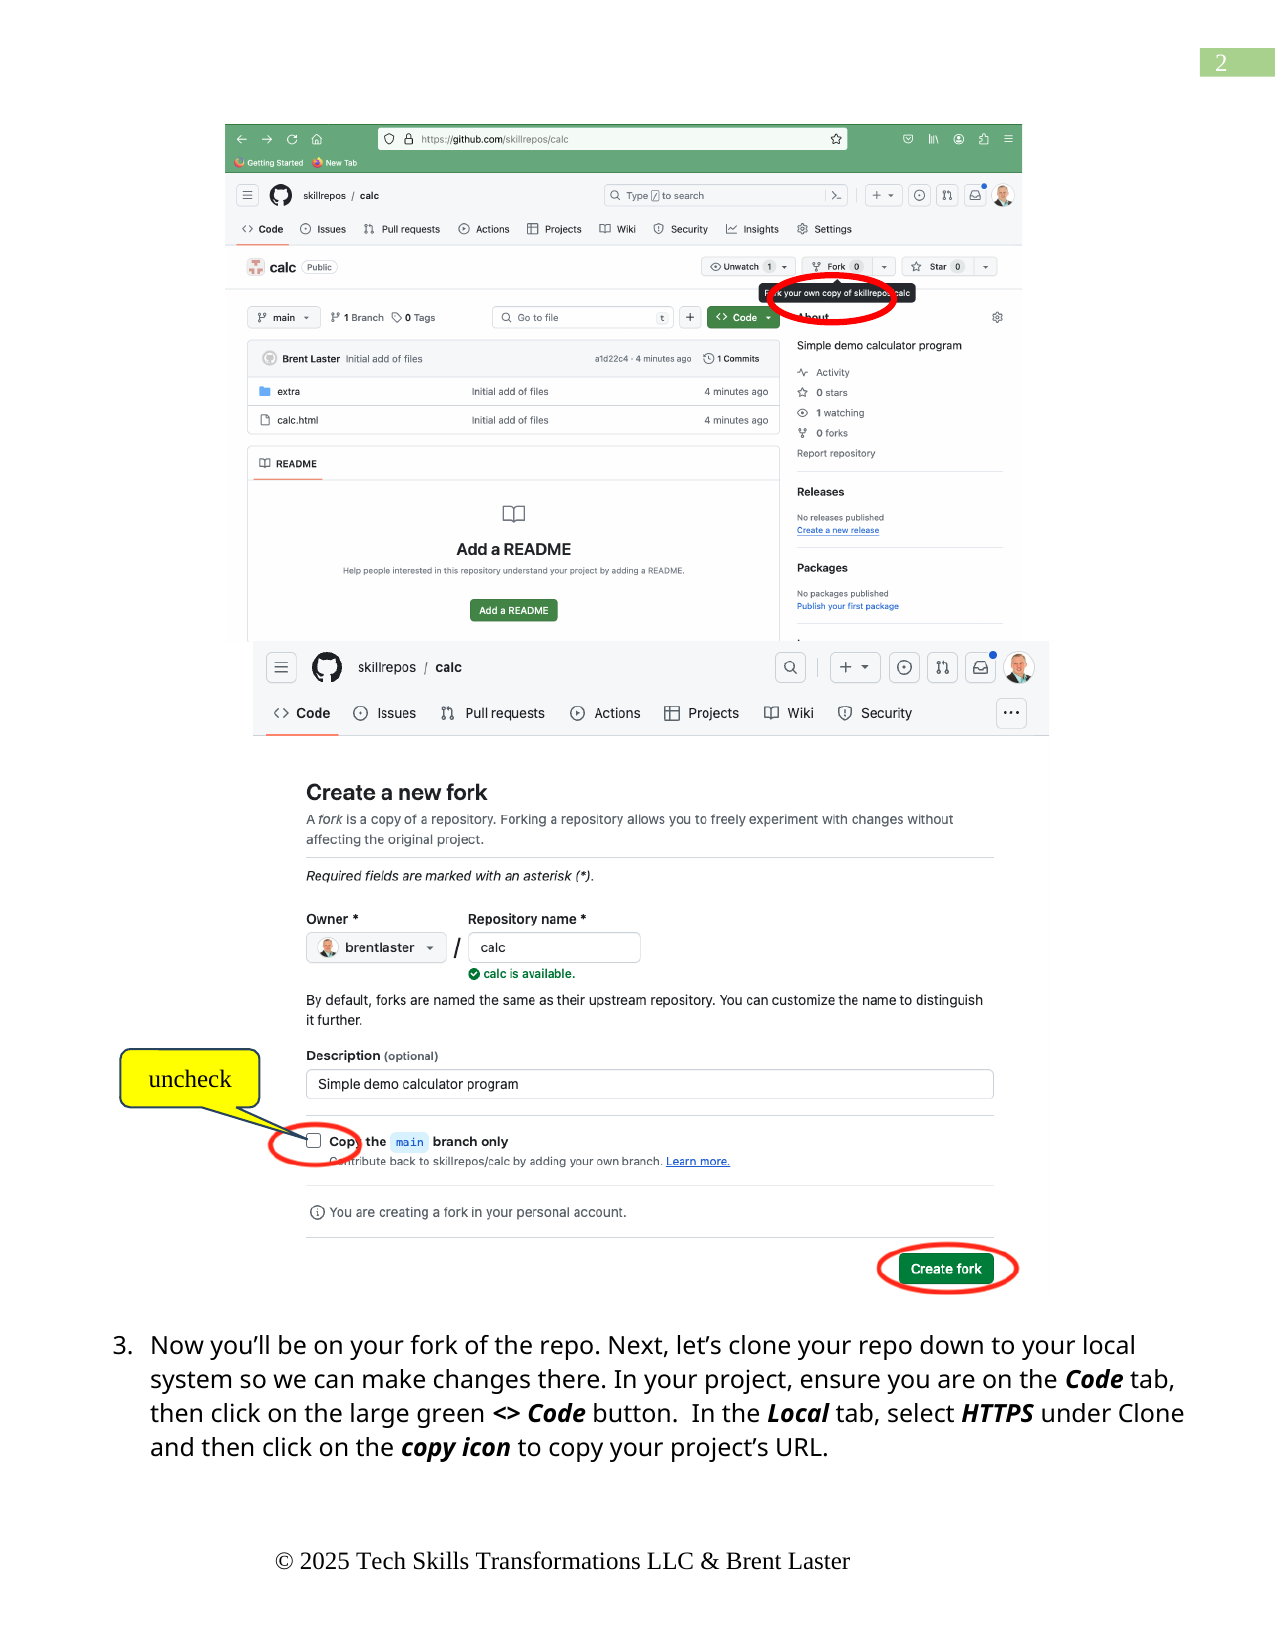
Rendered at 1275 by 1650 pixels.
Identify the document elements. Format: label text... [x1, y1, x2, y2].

list Now you’ll be on your fork of the repo. Next, let’s clone your repo down to your local system so we can make changes there. In your project, ensure you are on the Code tab, then click on the large green <> Code button. In the Local tab, select HTTPS under Clone and then click on the copy icon to copy your project’s URL. [112, 1328, 1200, 1464]
picture [225, 124, 1050, 1295]
